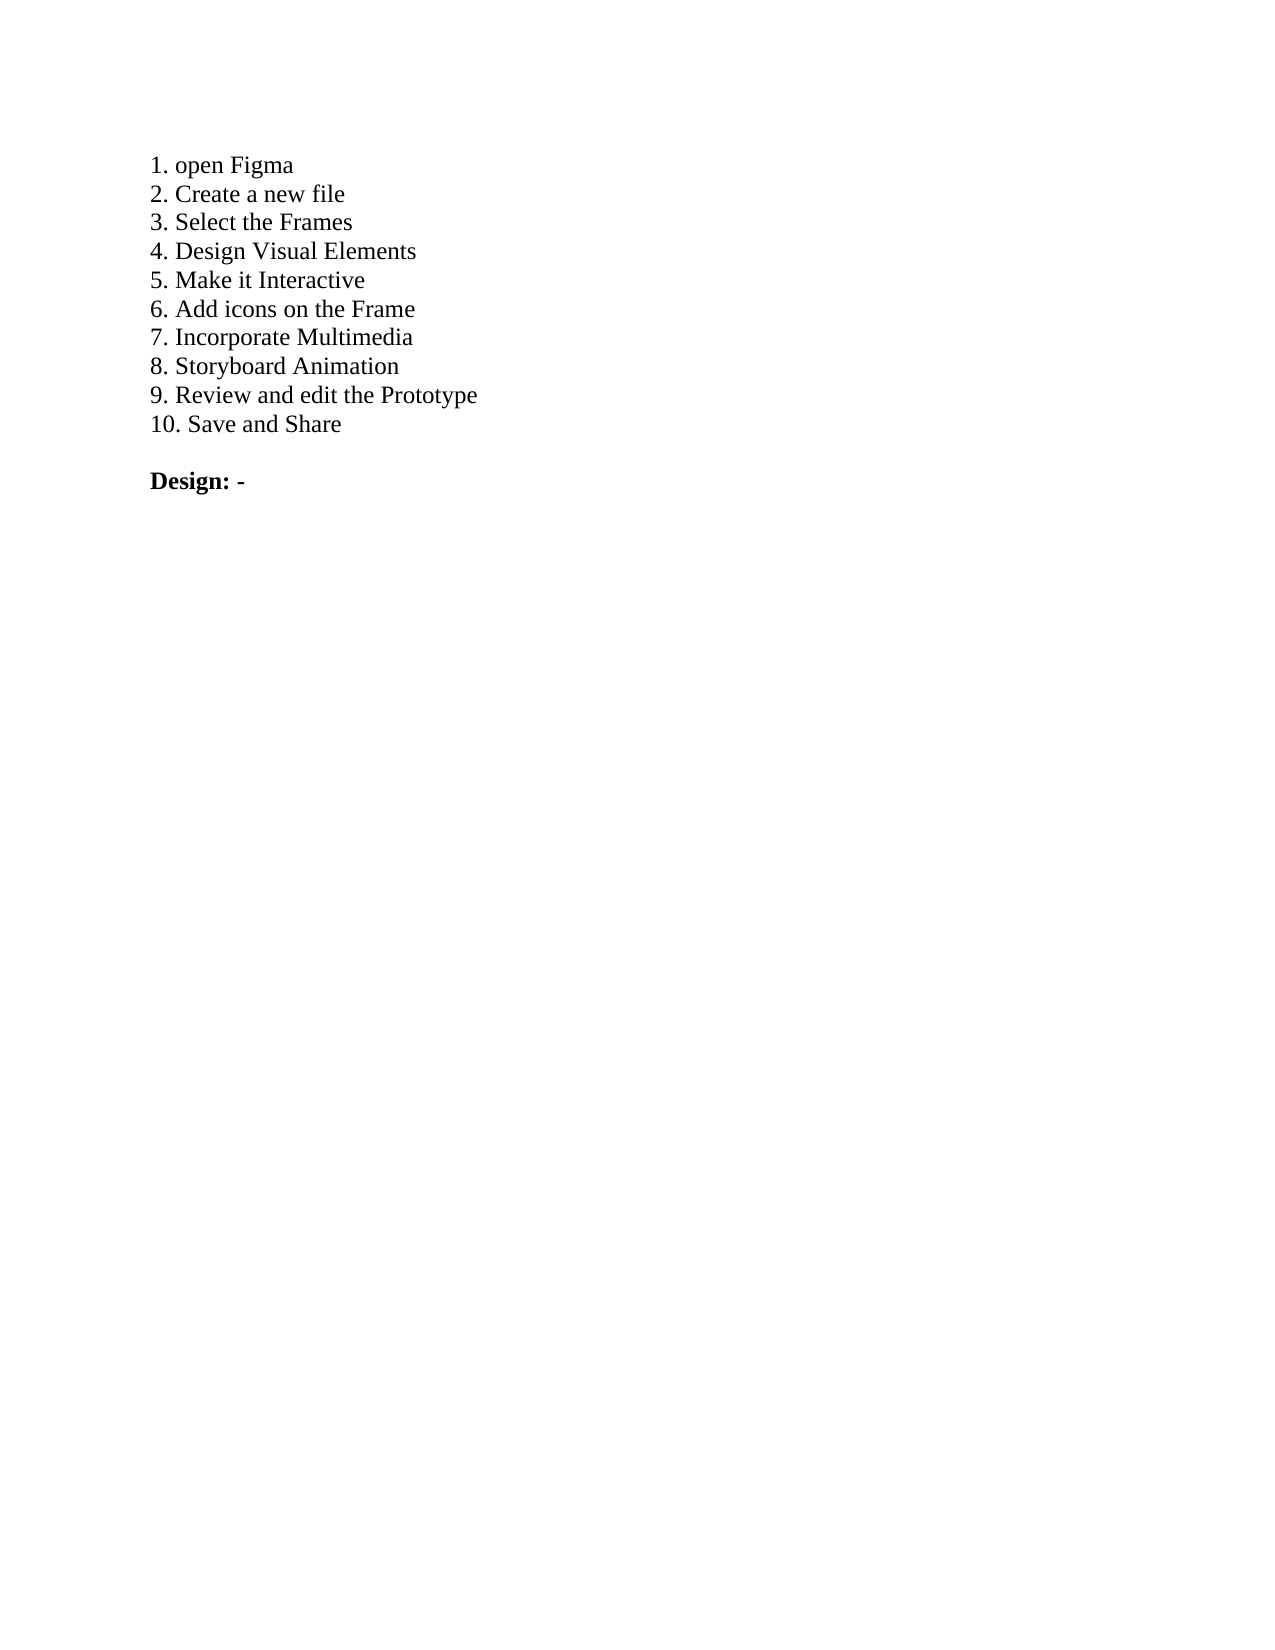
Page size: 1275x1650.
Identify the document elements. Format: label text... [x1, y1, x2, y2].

text 9. Review and edit the Prototype [150, 380, 1125, 409]
text 4. Design Visual Elements [150, 236, 1125, 265]
text 1. open Figma [150, 150, 1125, 179]
text 7. Incorporate Multimedia [150, 322, 1125, 351]
text 5. Make it Interactive [150, 265, 1125, 294]
text 10. Save and Share [150, 409, 1125, 437]
text 8. Storyboard Animation [150, 351, 1125, 380]
text 2. Create a new file [150, 179, 1125, 207]
text 6. Add icons on the Frame [150, 294, 1125, 322]
text Design: - [150, 466, 1125, 495]
text 3. Select the Frames [150, 207, 1125, 236]
